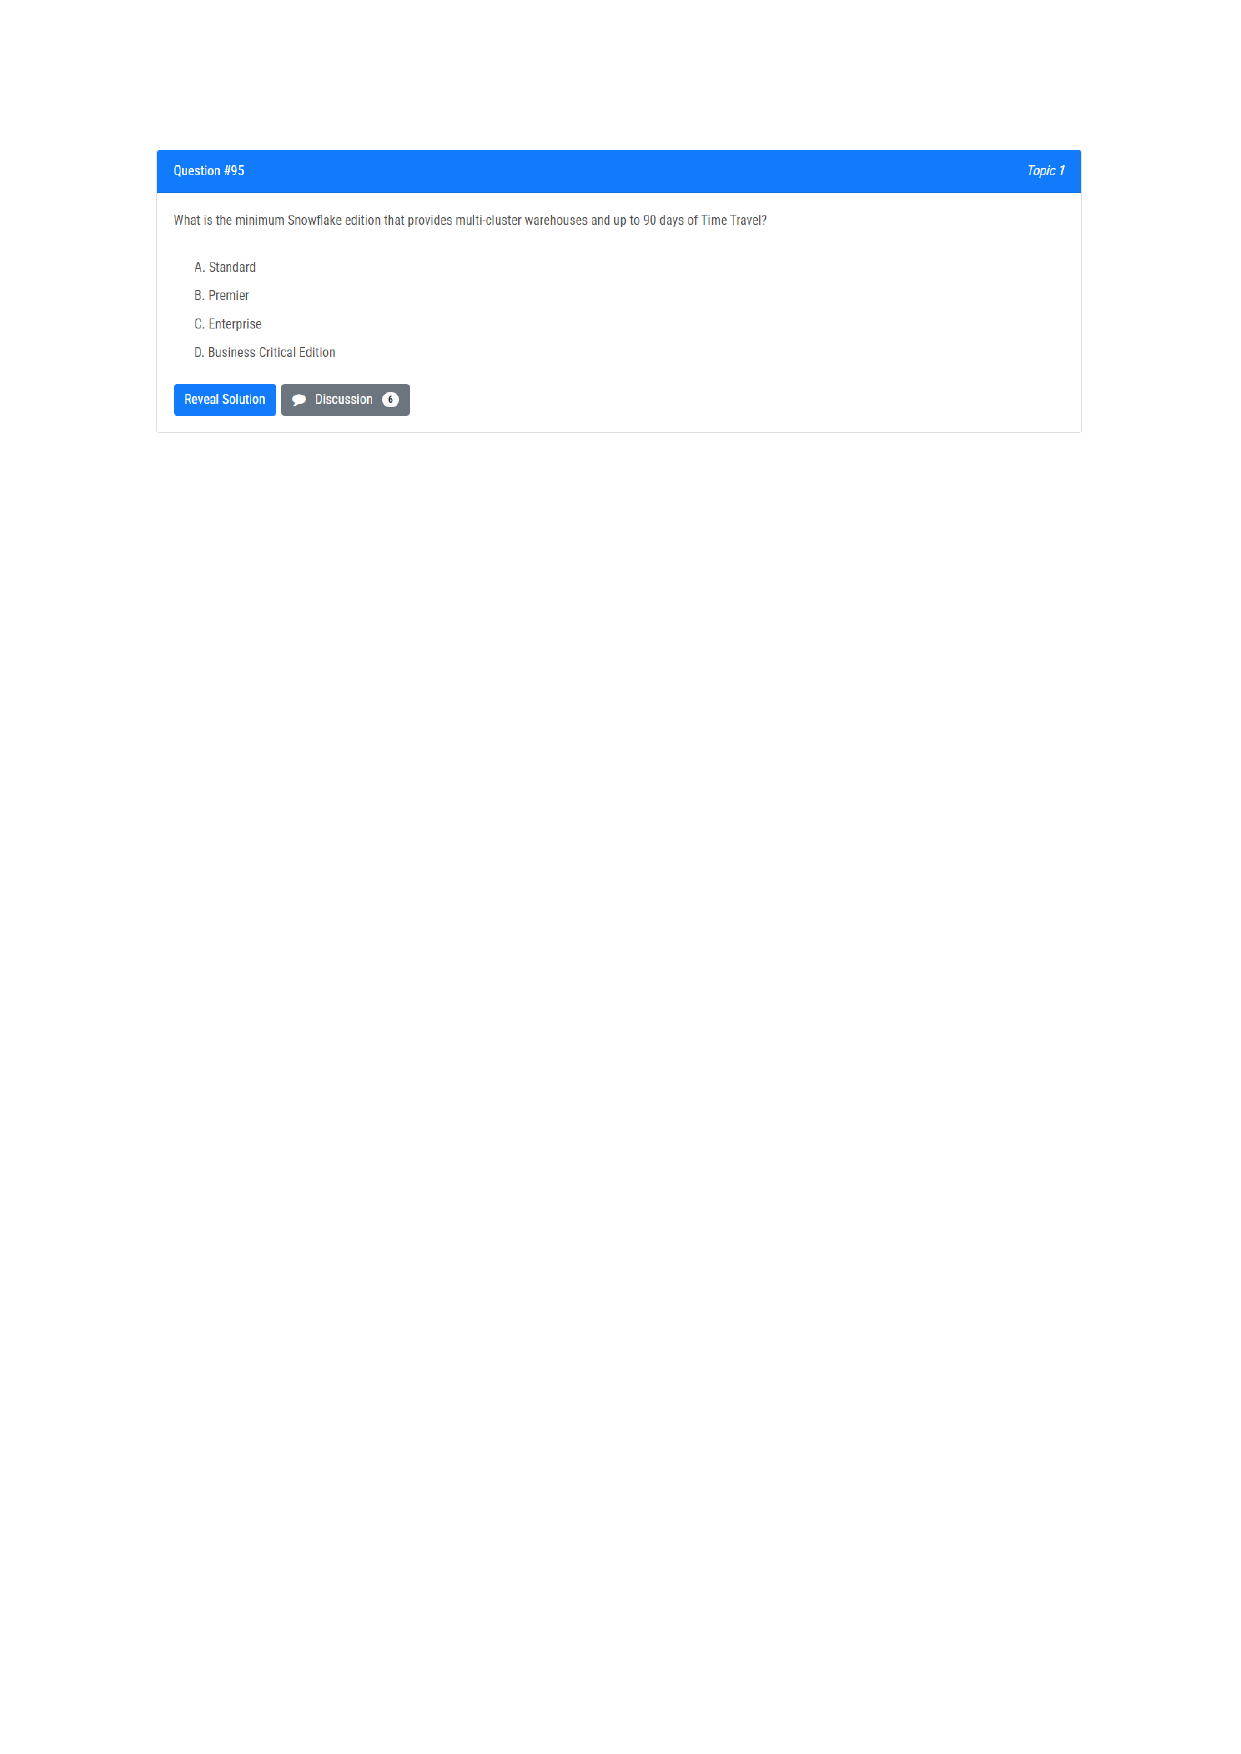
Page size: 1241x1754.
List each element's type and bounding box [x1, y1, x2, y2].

picture [150, 150, 1091, 442]
